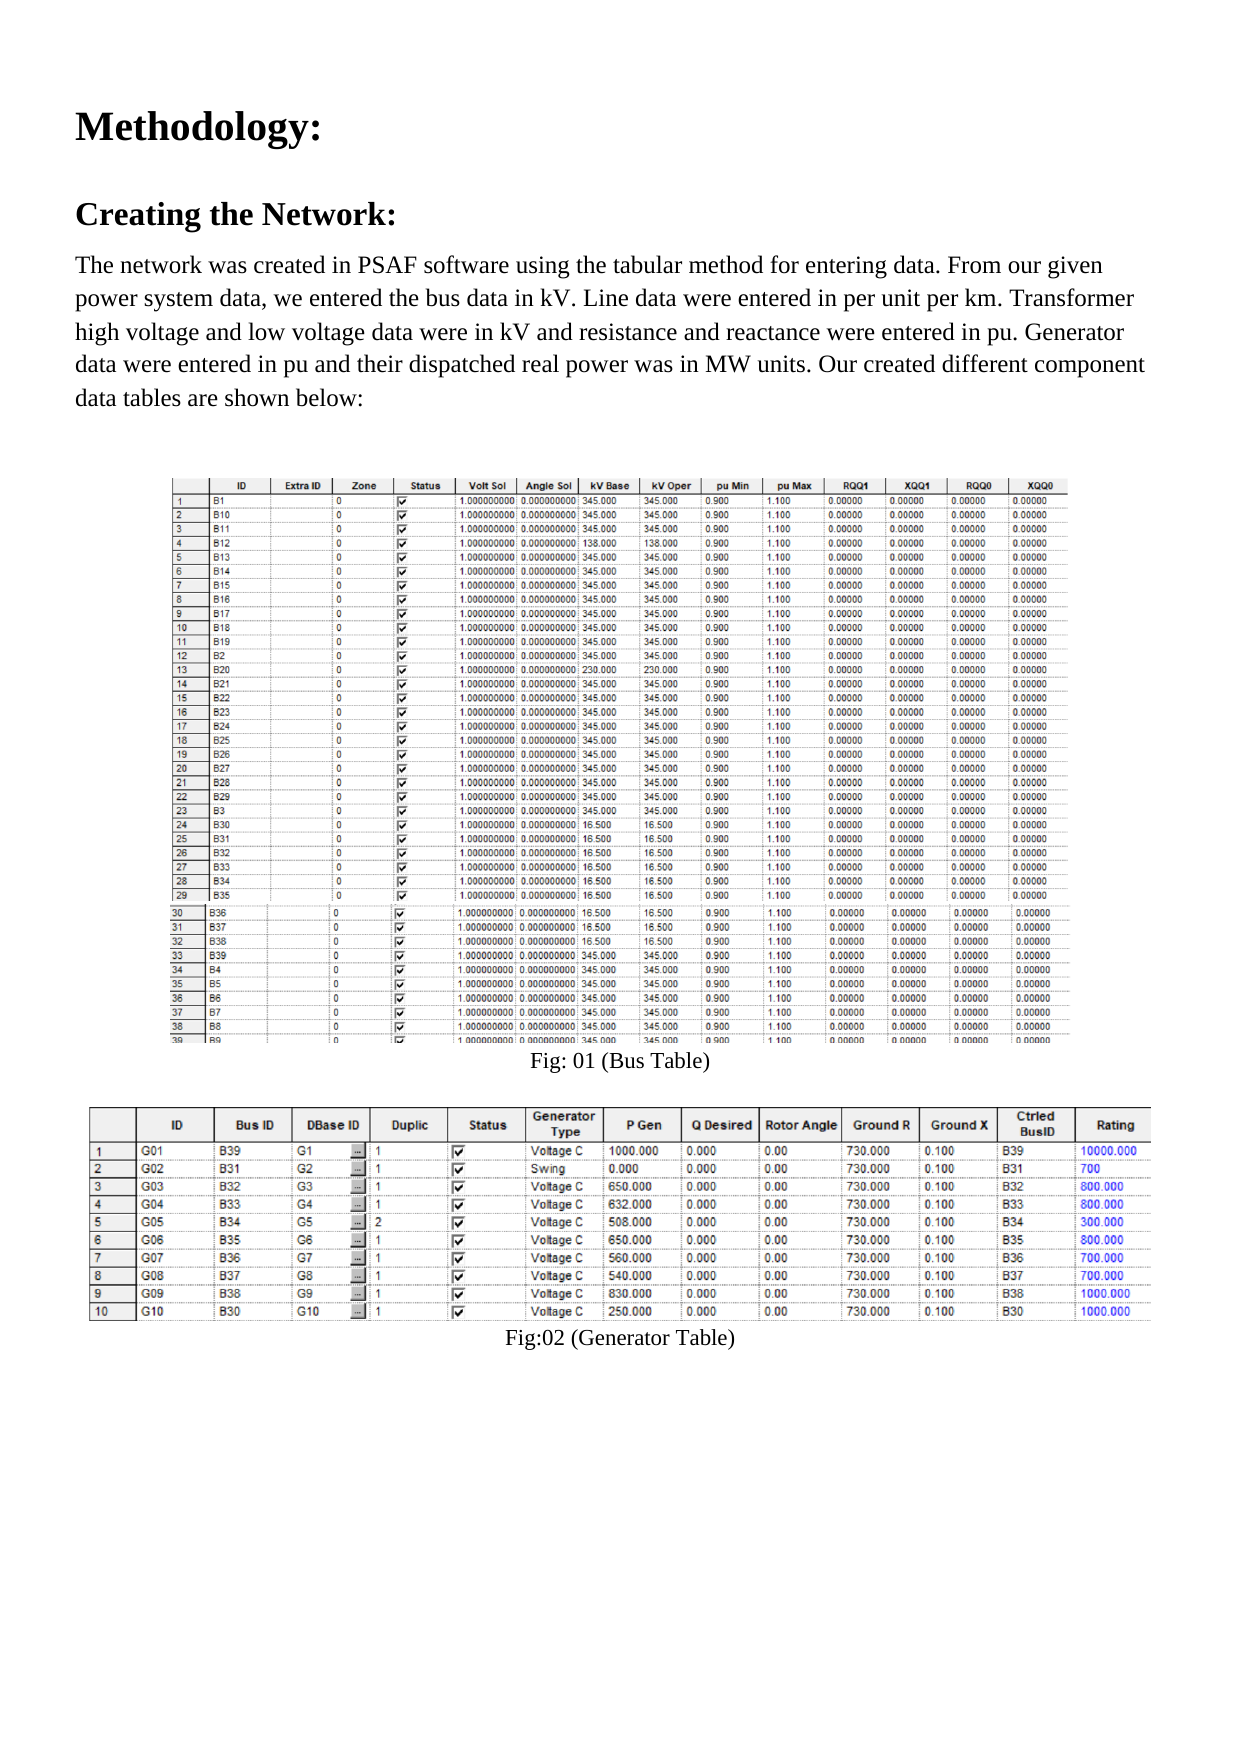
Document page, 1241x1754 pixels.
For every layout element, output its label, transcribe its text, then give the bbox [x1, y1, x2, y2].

text Fig: 01 (Bus Table) [75, 1047, 1165, 1073]
text The network was created in PSAF software using the tabular method for entering data. From our given power system data, we entered the bus data in kV. Line data were entered in per unit per km. Transformer high voltage and low voltage data were in kV and resistance and reactance were entered in pu. Generator data were entered in pu and their dispatched real power was in MW units. Our created different component data tables are shown below: [75, 251, 1165, 411]
subtitle Methodology: [75, 101, 1165, 149]
subtitle Creating the Network: [75, 194, 1165, 232]
picture [170, 904, 1071, 1043]
picture [172, 478, 1068, 901]
picture [89, 1107, 1151, 1321]
text Fig:02 (Generator Table) [75, 1324, 1165, 1351]
